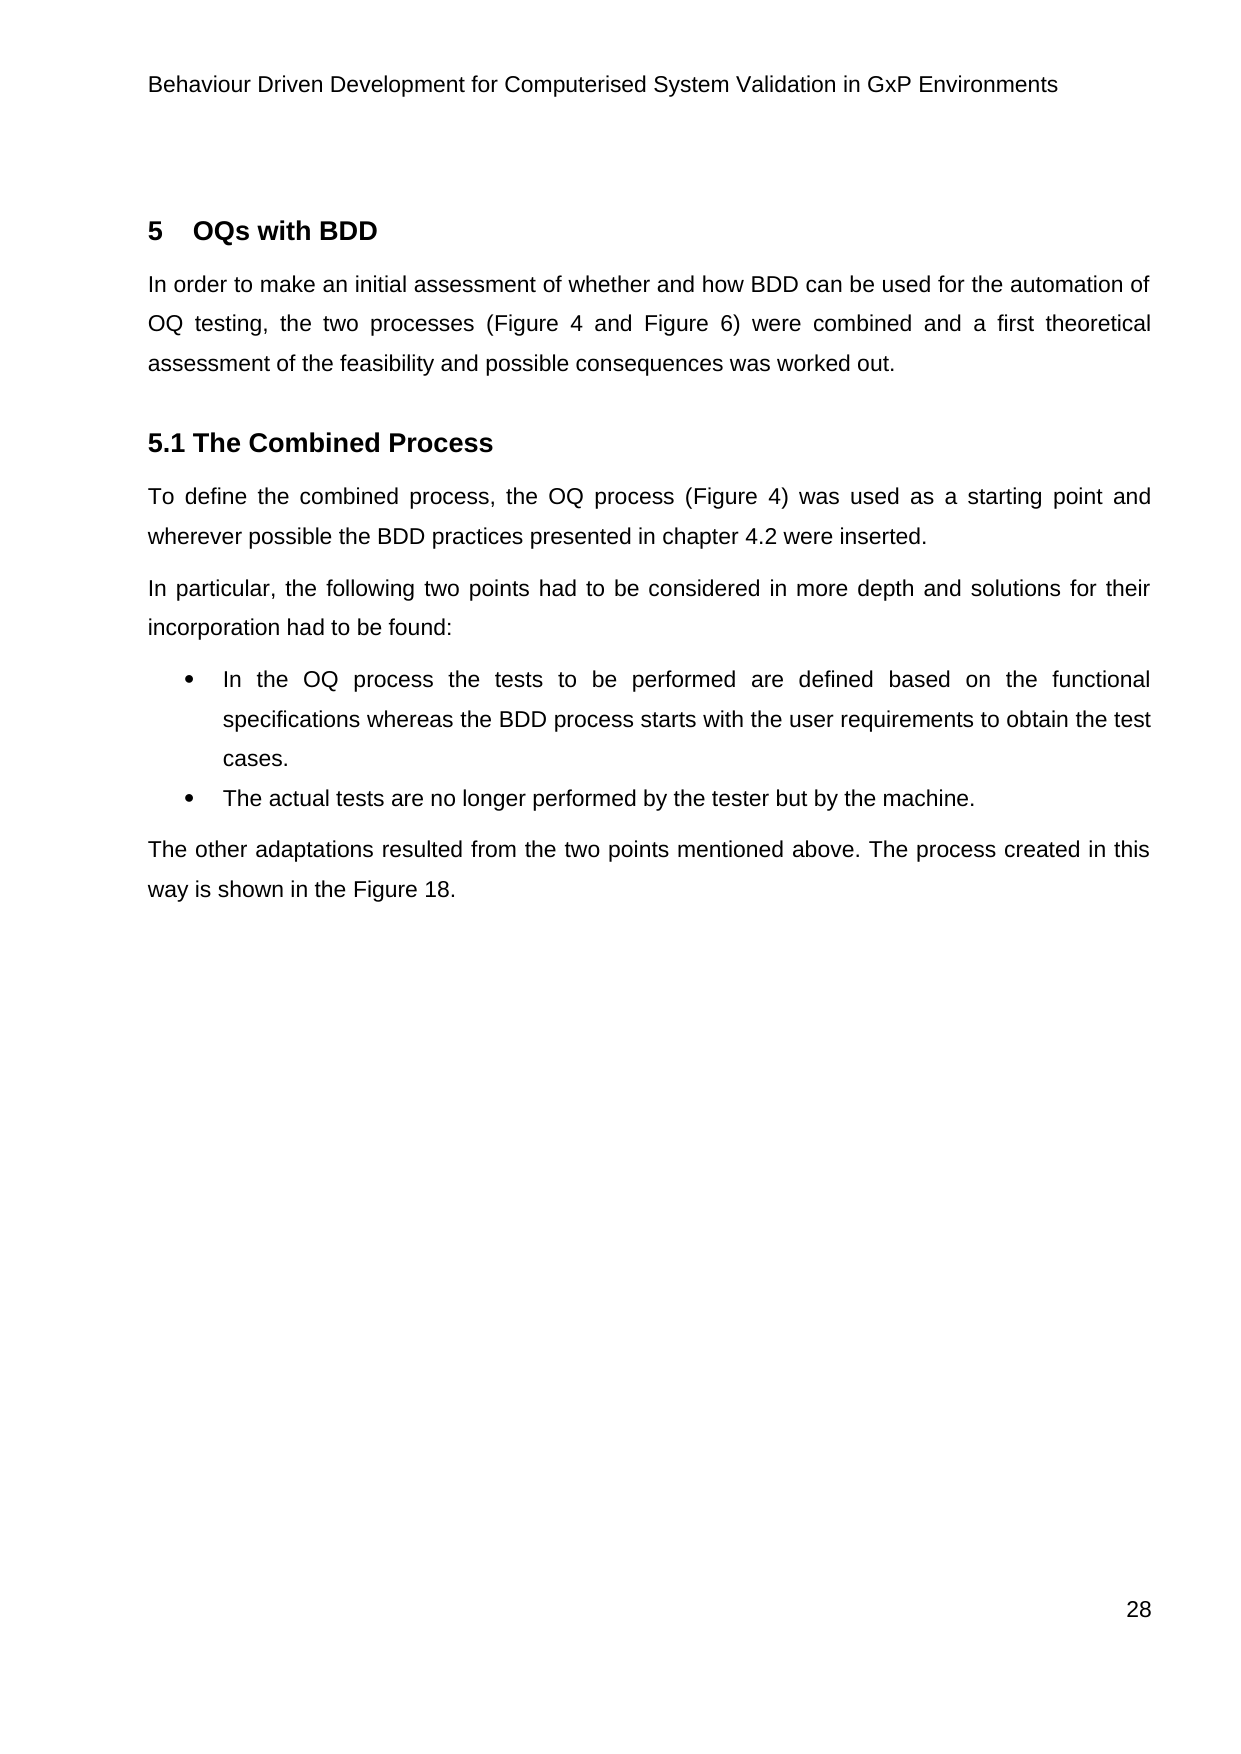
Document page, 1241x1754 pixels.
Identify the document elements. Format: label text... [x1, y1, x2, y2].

text The other adaptations resulted from the two points mentioned above. The process created in this way is shown in the Figure 18. [148, 836, 1152, 902]
text In order to make an initial assessment of whether and how BDD can be used for the automation of OQ testing, the two processes (Figure 4 and Figure 6) were combined and a first theoretical assessment of the feasibility and possible consequences was worked out. [148, 271, 1152, 376]
subtitle OQs with BDD [148, 215, 1152, 246]
text In particular, the following two points had to be considered in more depth and solutions for their incorporation had to be found: [148, 574, 1152, 640]
list In the OQ process the tests to be performed are defined based on the functional specifications whereas the BDD process starts with the user requirements to obtain the test cases. [185, 666, 1152, 771]
list The actual tests are no longer performed by the tester but by the machine. [185, 784, 1152, 811]
text To define the combined process, the OQ process (Figure 4) was used as a starting point and wherever possible the BDD practices presented in chapter 4.2 were inserted. [148, 483, 1152, 549]
subtitle The Combined Process [148, 427, 1152, 458]
